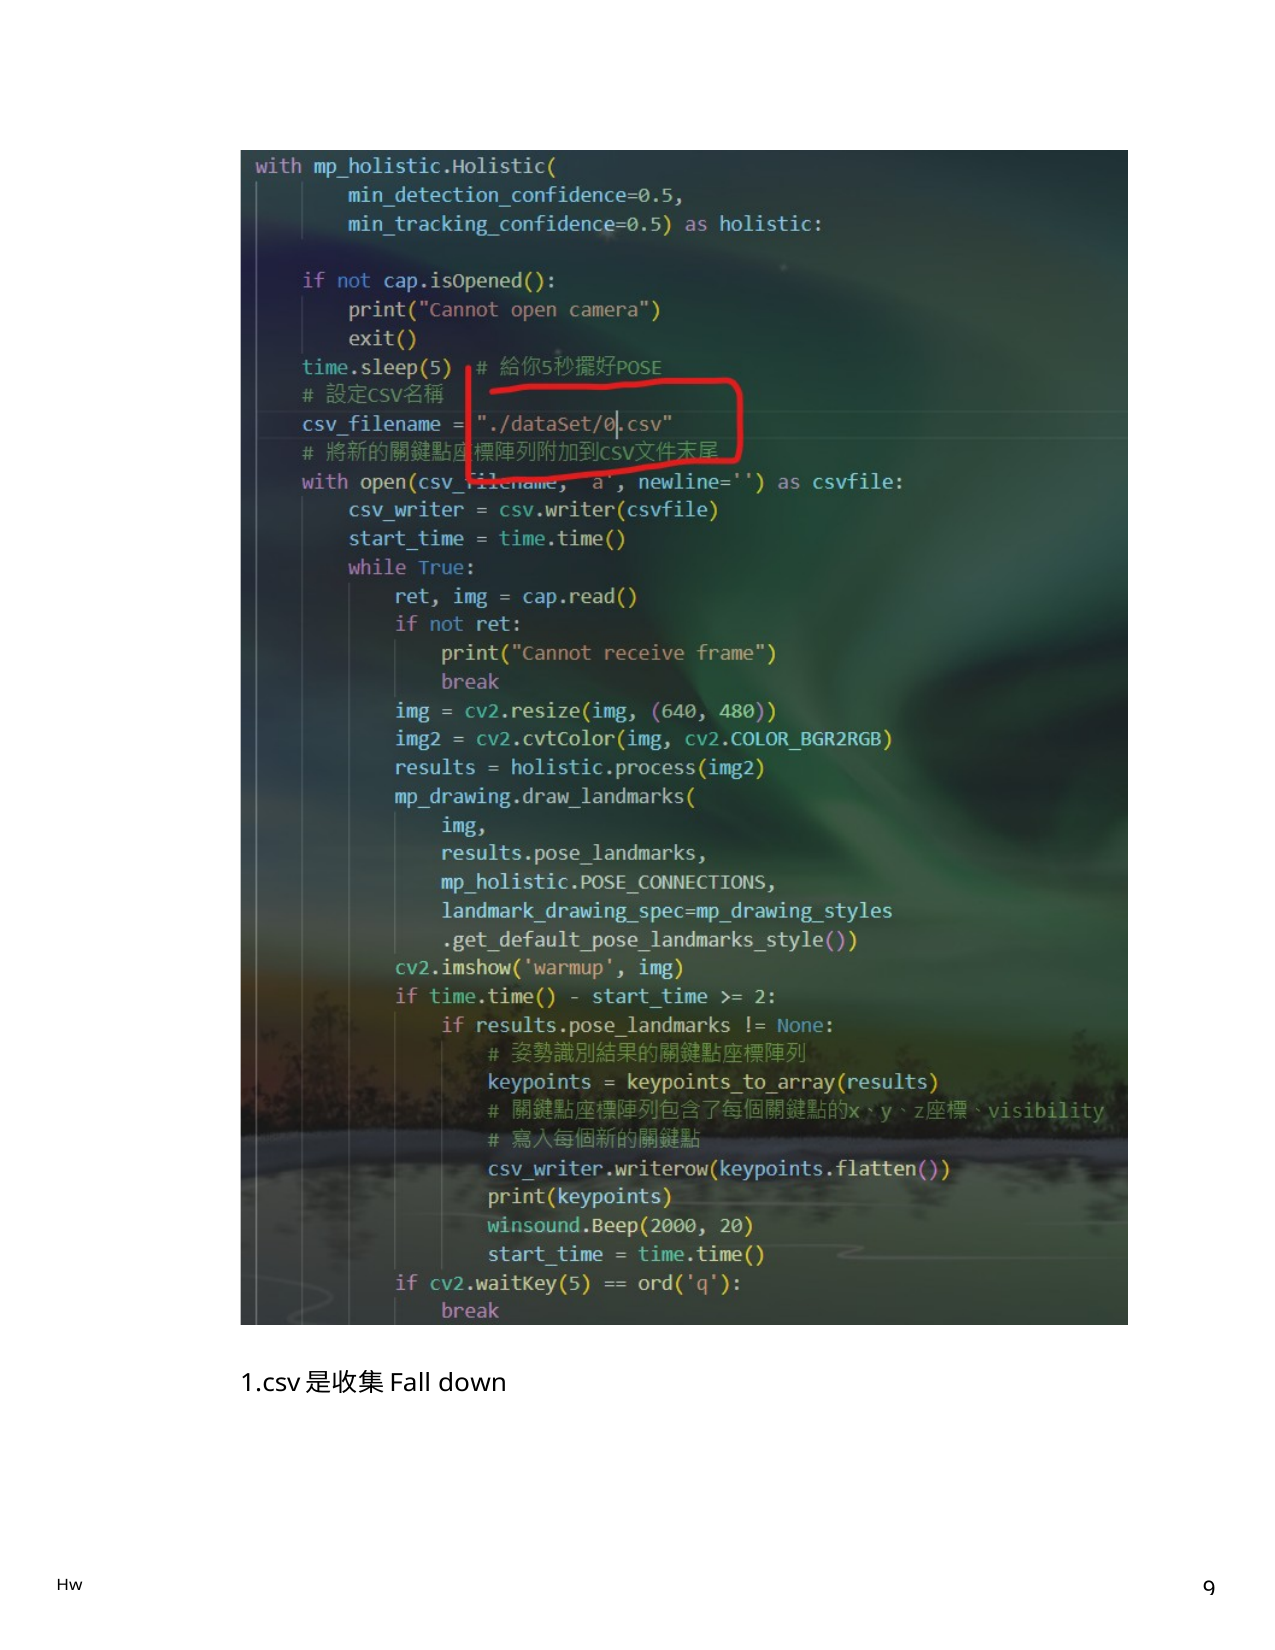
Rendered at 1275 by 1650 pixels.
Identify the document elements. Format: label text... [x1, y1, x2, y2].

text 1.csv是收集Fall down [240, 1364, 1135, 1398]
picture [240, 150, 1128, 1325]
